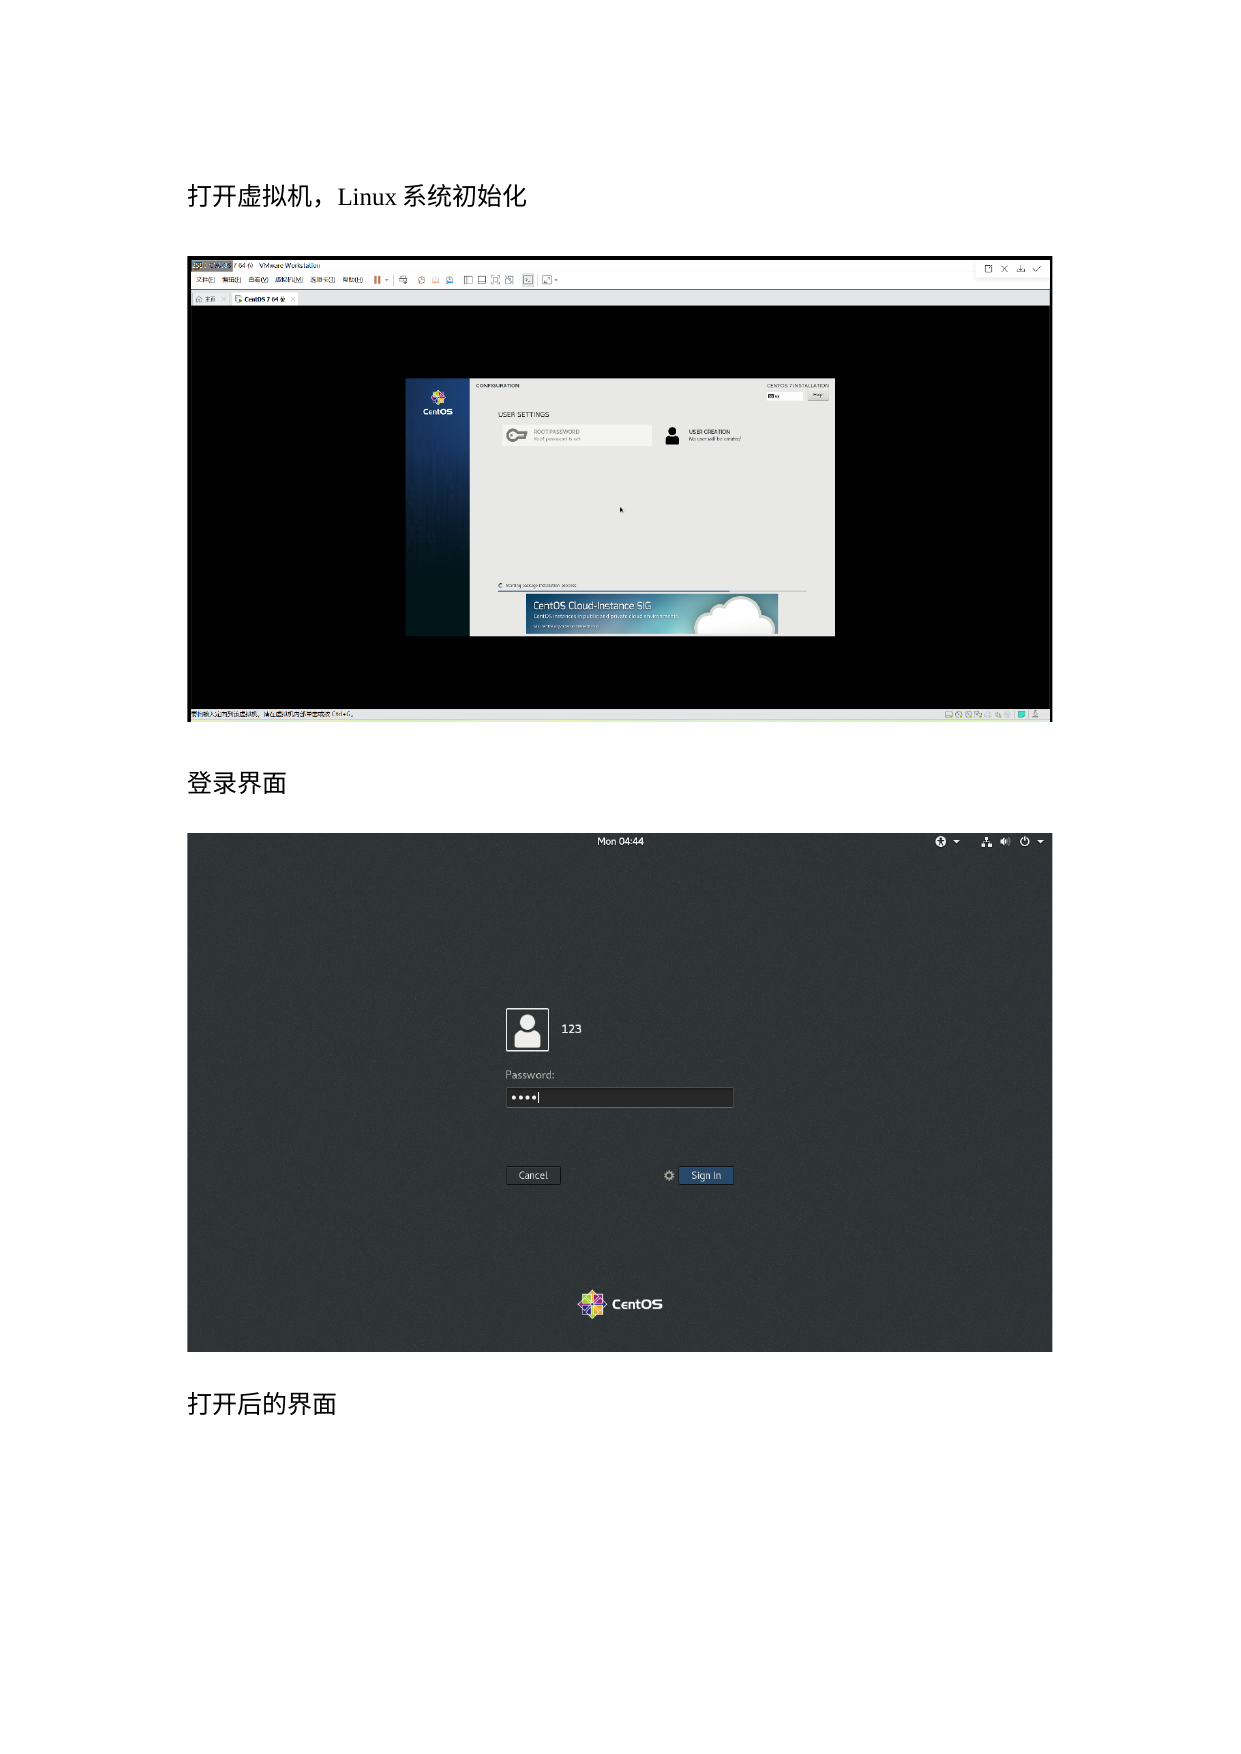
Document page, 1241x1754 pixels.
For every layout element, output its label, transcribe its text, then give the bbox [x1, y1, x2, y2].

text 打开后的界面 [173, 1370, 1053, 1435]
picture [187, 833, 1053, 1352]
list 打开虚拟机，Linux系统初始化 [173, 162, 1053, 227]
picture [187, 256, 1053, 722]
text 登录界面 [173, 749, 1053, 814]
